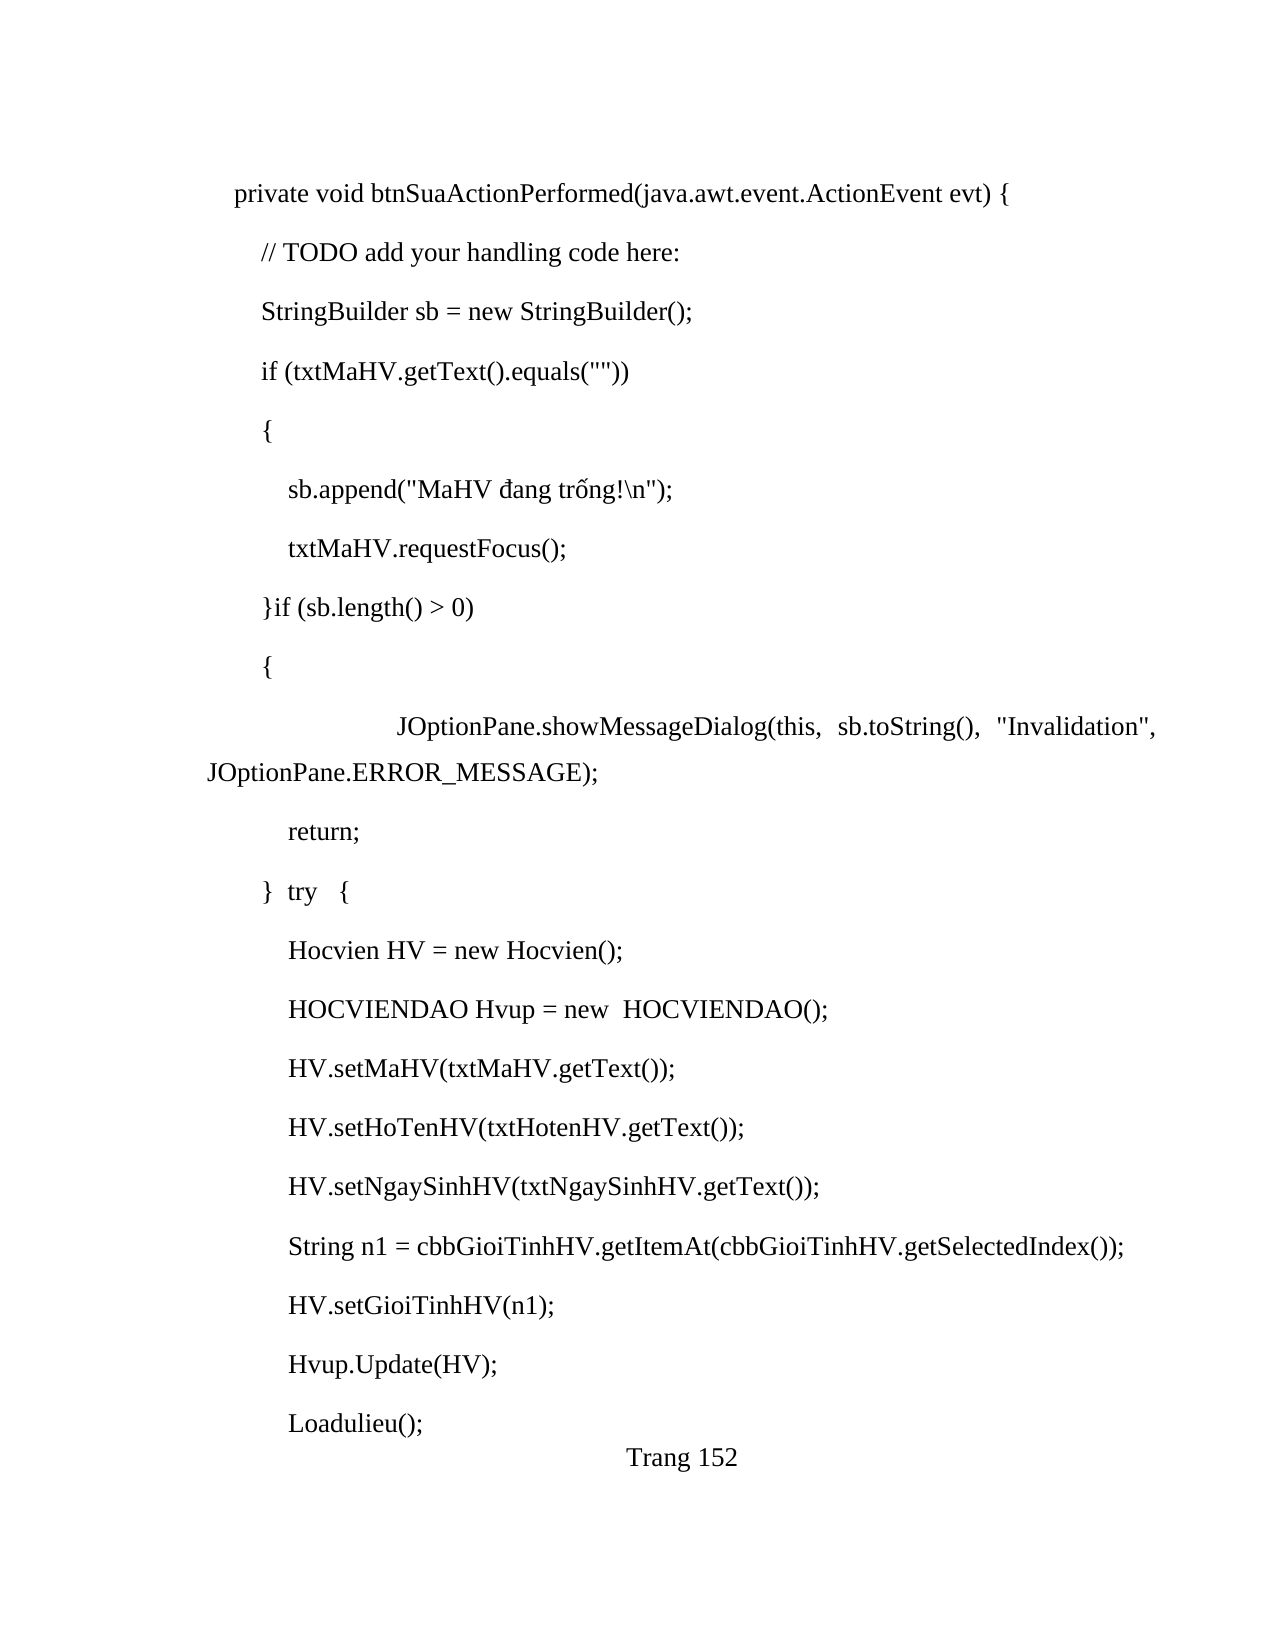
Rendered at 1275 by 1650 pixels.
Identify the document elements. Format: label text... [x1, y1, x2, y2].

text StringBuilder sb = new StringBuilder(); [207, 296, 1157, 327]
text if (txtMaHV.getText().equals("")) [207, 355, 1157, 386]
text HV.setHoTenHV(txtHotenHV.getText()); [207, 1111, 1157, 1142]
text } try { [207, 875, 1157, 906]
text Hocvien HV = new Hocvien(); [207, 934, 1157, 965]
text return; [207, 816, 1157, 847]
text HOCVIENDAO Hvup = new HOCVIENDAO(); [207, 993, 1157, 1024]
text Loadulieu(); [207, 1407, 1157, 1438]
text }if (sb.length() > 0) [207, 591, 1157, 622]
text { [207, 414, 1157, 445]
text sb.append("MaHV đang trống!\n"); [207, 473, 1157, 504]
text txtMaHV.requestFocus(); [207, 532, 1157, 563]
text { [207, 651, 1157, 682]
text HV.setNgaySinhHV(txtNgaySinhHV.getText()); [207, 1171, 1157, 1202]
text String n1 = cbbGioiTinhHV.getItemAt(cbbGioiTinhHV.getSelectedIndex()); [207, 1230, 1157, 1261]
text HV.setMaHV(txtMaHV.getText()); [207, 1052, 1157, 1083]
text private void btnSuaActionPerformed(java.awt.event.ActionEvent evt) { [207, 177, 1157, 208]
text // TODO add your handling code here: [207, 236, 1157, 267]
text Hvup.Update(HV); [207, 1348, 1157, 1379]
text HV.setGioiTinhHV(n1); [207, 1289, 1157, 1320]
text JOptionPane.showMessageDialog(this, sb.toString(), "Invalidation", JOptionPane.ERROR_MESSAGE); [207, 710, 1157, 787]
